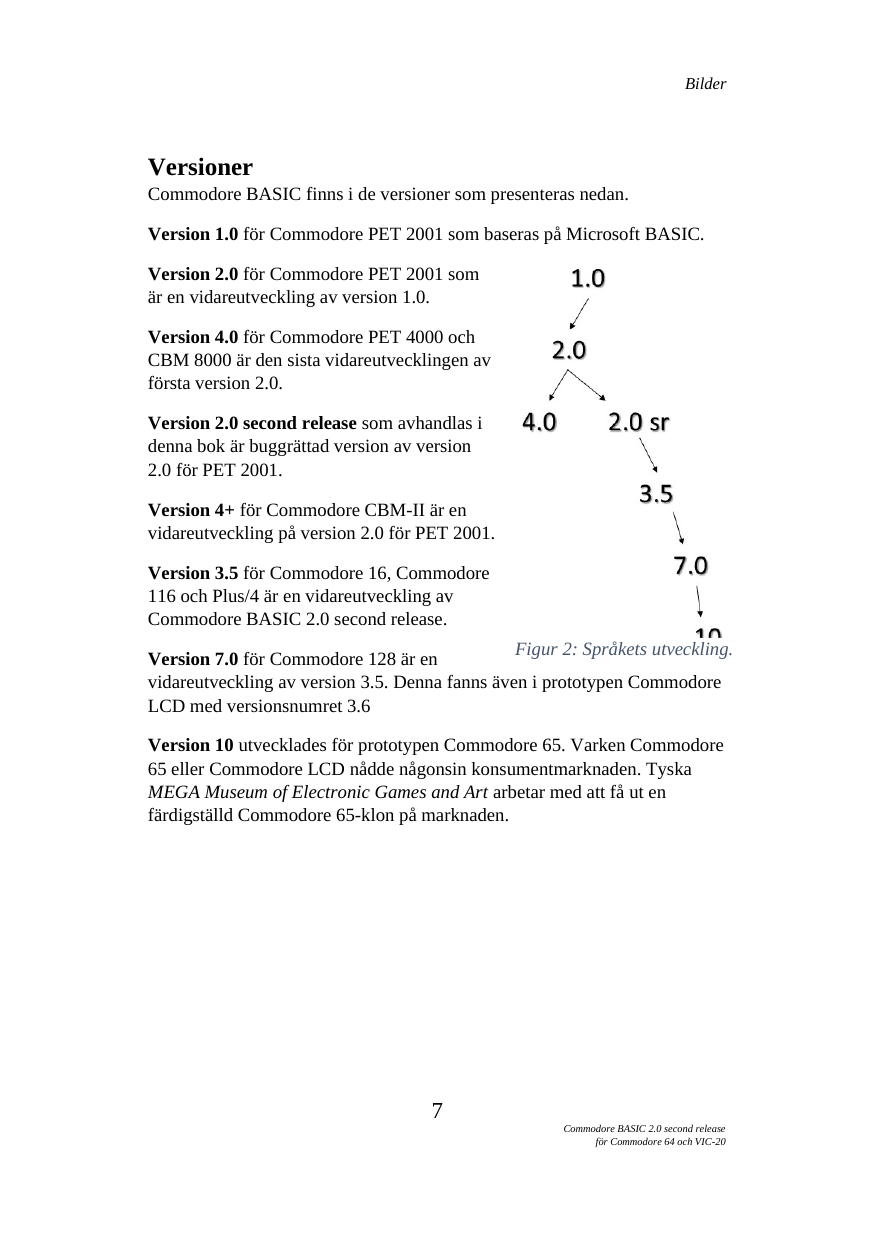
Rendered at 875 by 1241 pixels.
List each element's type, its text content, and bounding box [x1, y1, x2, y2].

text Version 2.0 second release som avhandlas i denna bok är buggrättad version av version 2.0 för PET 2001. [148, 412, 515, 480]
subtitle Versioner [148, 152, 726, 181]
text Version 3.5 för Commodore 16, Commodore 116 och Plus/4 är en vidareutveckling av Commodore BASIC 2.0 second release. [148, 562, 515, 630]
text Version 10 utvecklades för prototypen Commodore 65. Varken Commodore 65 eller Commodore LCD nådde någonsin konsumentmarknaden. Tyska MEGA Museum of Electronic Games and Art arbetar med att få ut en färdigställd Commodore 65-klon på marknaden. [148, 734, 726, 826]
text Version 4+ för Commodore CBM-II är en vidareutveckling på version 2.0 för PET 2001. [148, 498, 515, 543]
picture [515, 264, 727, 637]
text Version 7.0 för Commodore 128 är en vidareutveckling av version 3.5. Denna fanns även i prototypen Commodore LCD med versionsnumret 3.6 [148, 648, 726, 716]
text Version 4.0 för Commodore PET 4000 och CBM 8000 är den sista vidareutvecklingen av första version 2.0. [148, 326, 515, 394]
text Version 1.0 för Commodore PET 2001 som baseras på Microsoft BASIC. [148, 223, 726, 244]
text Commodore BASIC finns i de versioner som presenteras nedan. [148, 183, 726, 204]
text Version 2.0 för Commodore PET 2001 som är en vidareutveckling av version 1.0. [148, 263, 726, 307]
